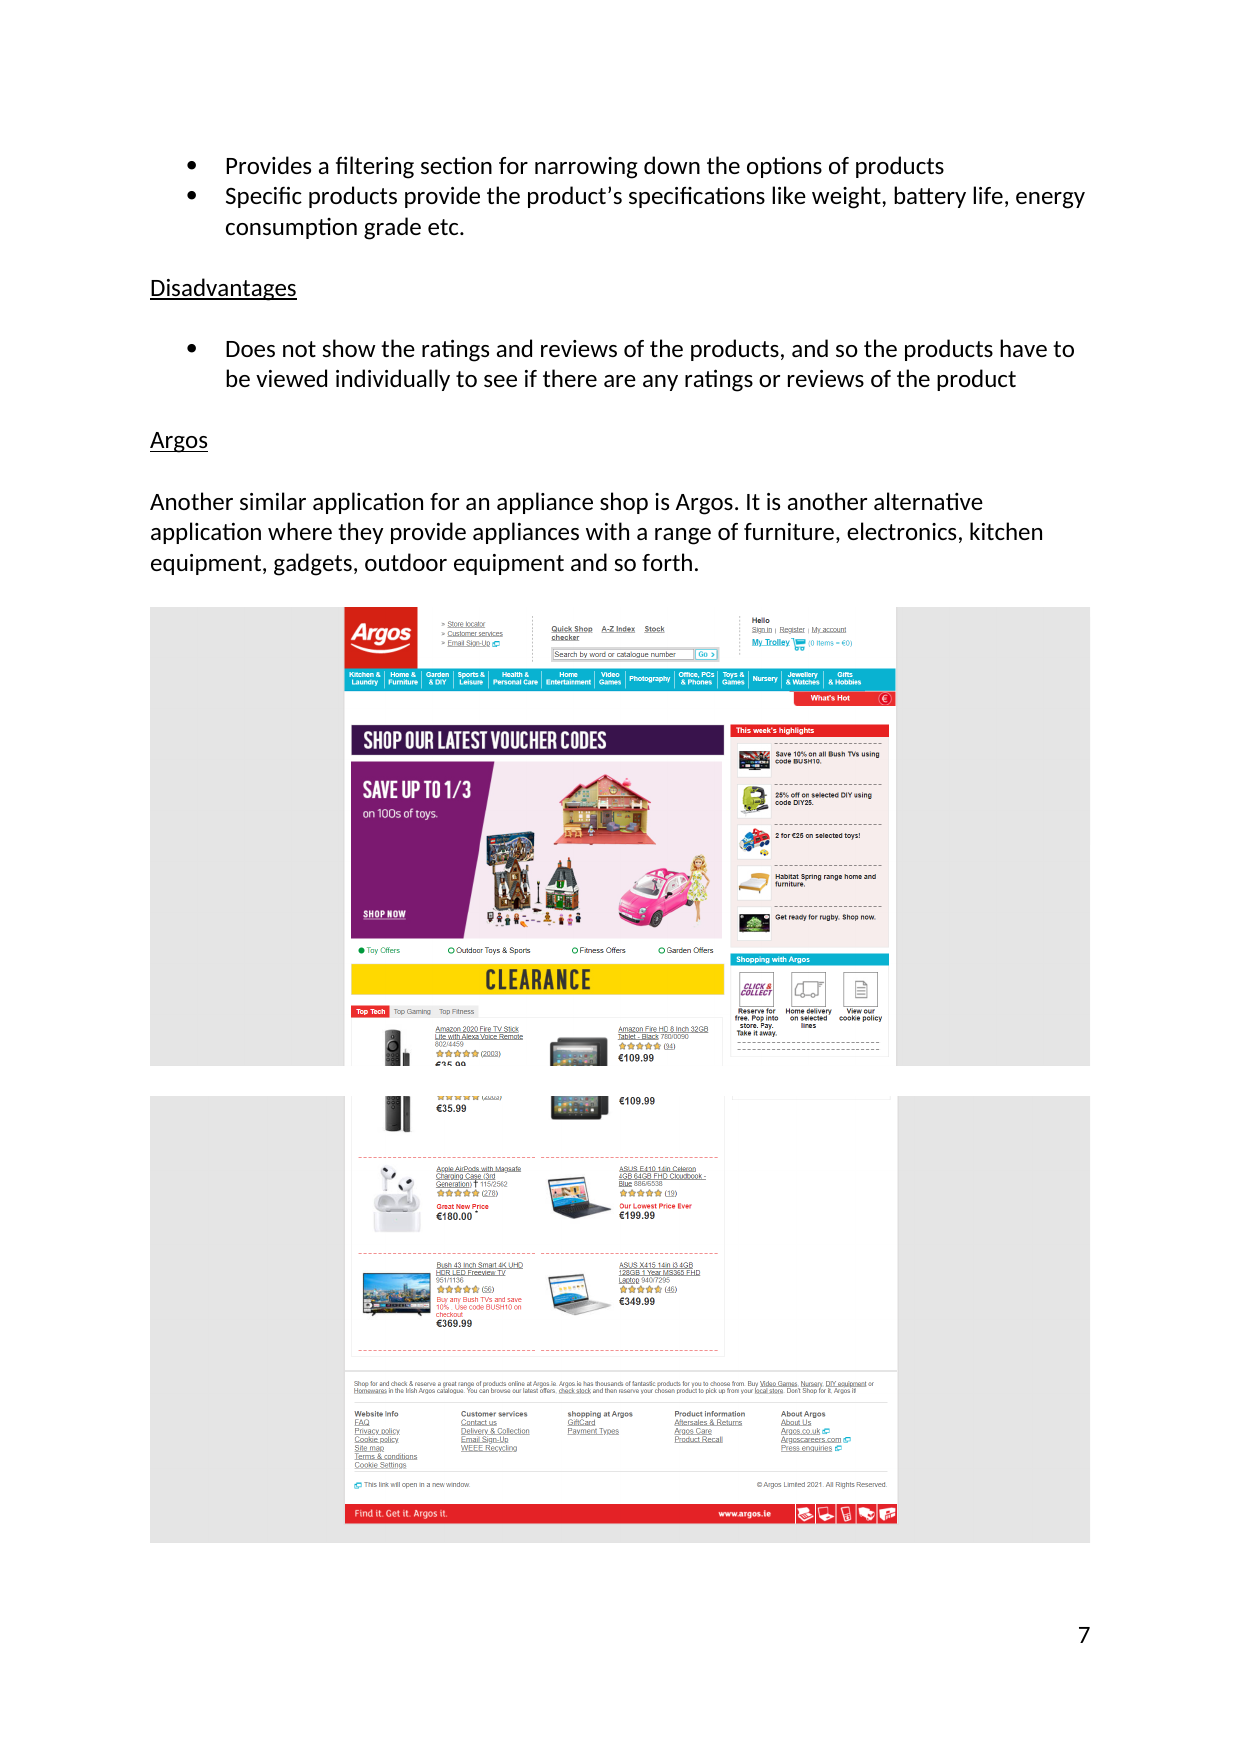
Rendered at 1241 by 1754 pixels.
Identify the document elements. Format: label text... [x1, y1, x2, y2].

text Argos [150, 425, 1090, 455]
picture [150, 1096, 1091, 1543]
list Provides a filtering section for narrowing down the options of products [187, 150, 1090, 181]
picture [150, 607, 1091, 1066]
text Disadvantages [150, 272, 1090, 303]
list Specific products provide the product’s specifications like weight, battery life, energy consumption grade etc. [187, 181, 1090, 242]
text Another similar application for an appliance shop is Argos. It is another alternative application where they provide appliances with a range of furniture, electronics, kitchen equipment, gadgets, outdoor equipment and so forth. [150, 486, 1090, 577]
list Does not show the ratings and reviews of the products, and so the products have to be viewed individually to see if there are any ratings or reviews of the product [187, 333, 1090, 394]
